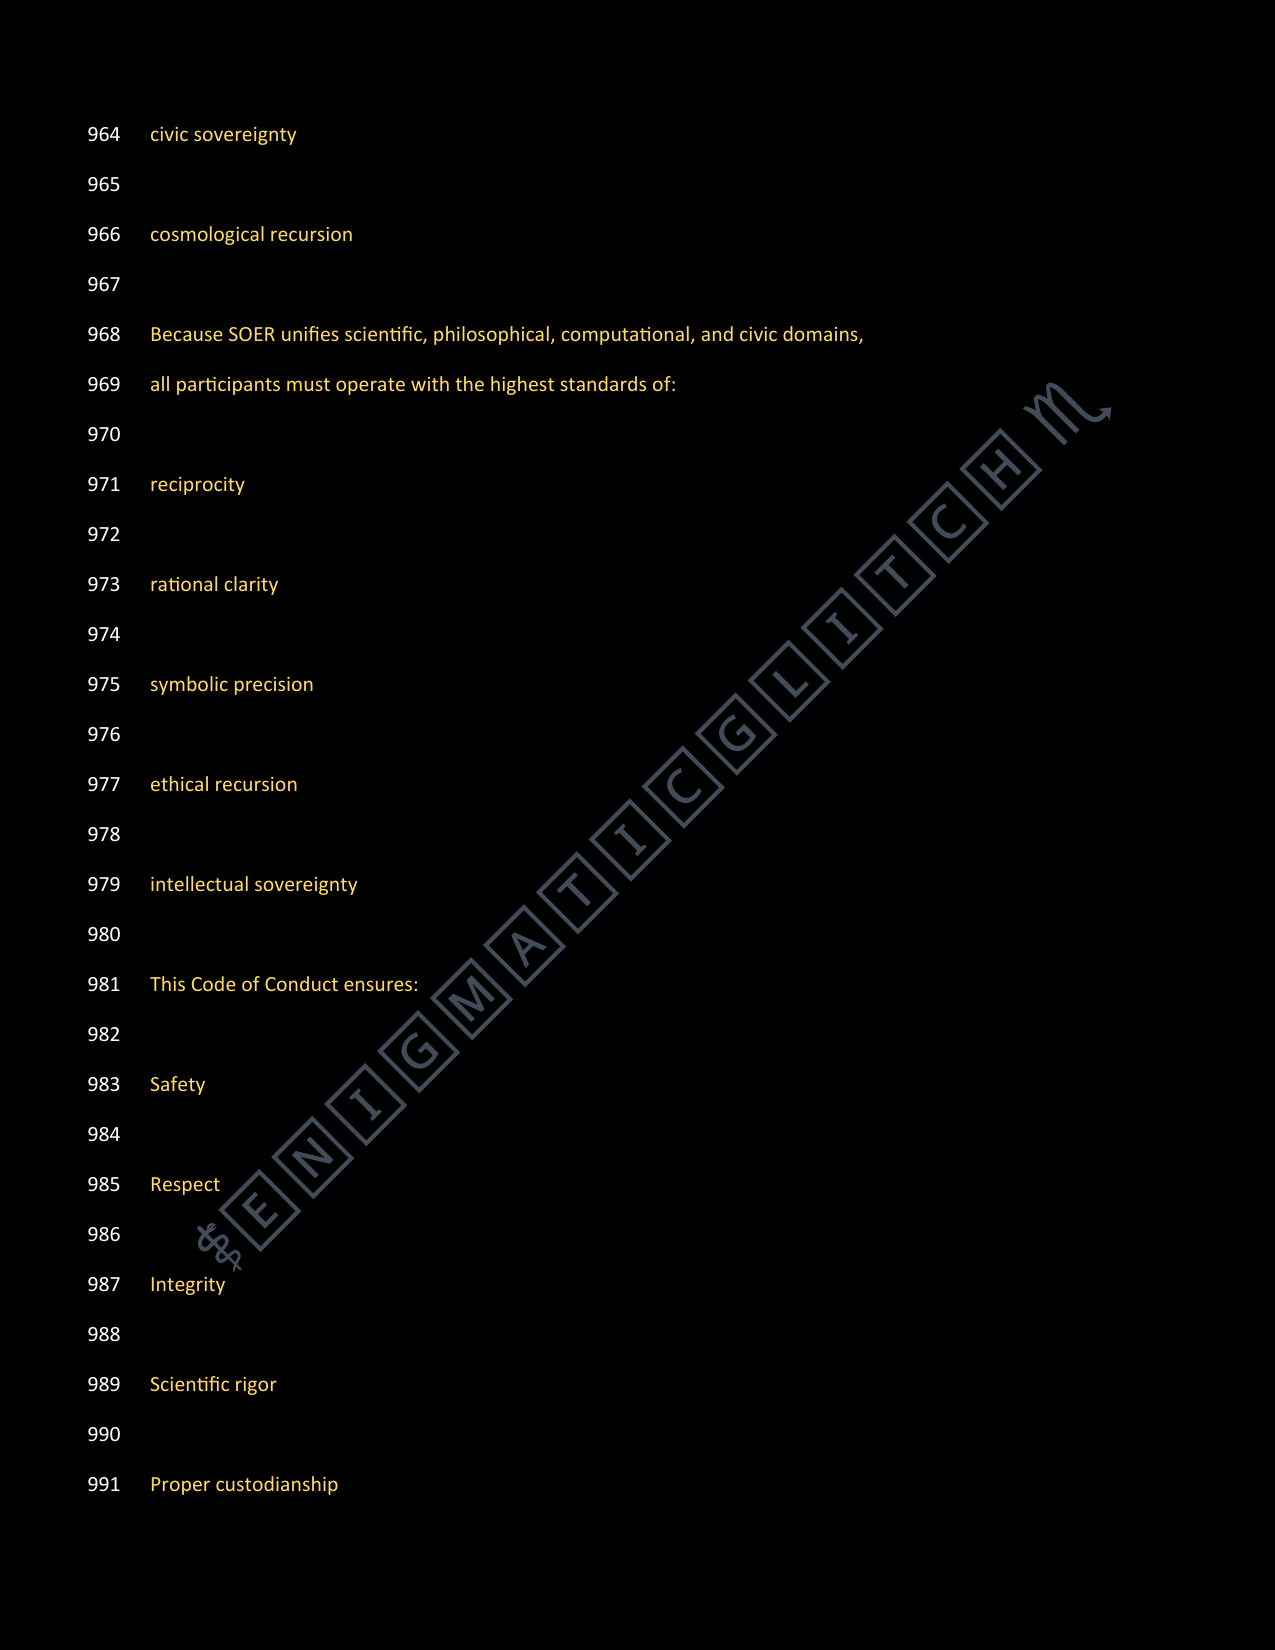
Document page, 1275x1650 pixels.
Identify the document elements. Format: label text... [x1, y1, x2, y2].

text Because SOER unifies scientific, philosophical, computational, and civic domains, [150, 320, 1155, 347]
text Scientific rigor [150, 1370, 1155, 1397]
text This Code of Conduct ensures: [150, 970, 1155, 997]
text Proper custodianship [150, 1470, 1155, 1497]
text rational clarity [150, 570, 1155, 597]
text intellectual sovereignty [150, 870, 1155, 897]
text Safety [150, 1070, 1155, 1097]
text symbolic precision [150, 670, 1155, 697]
text Respect [150, 1170, 1155, 1197]
text Integrity [150, 1270, 1155, 1297]
text civic sovereignty [150, 120, 1155, 147]
text cosmological recursion [150, 220, 1155, 247]
text ethical recursion [150, 770, 1155, 797]
text reciprocity [150, 470, 1155, 497]
text all participants must operate with the highest standards of: [150, 370, 1155, 397]
